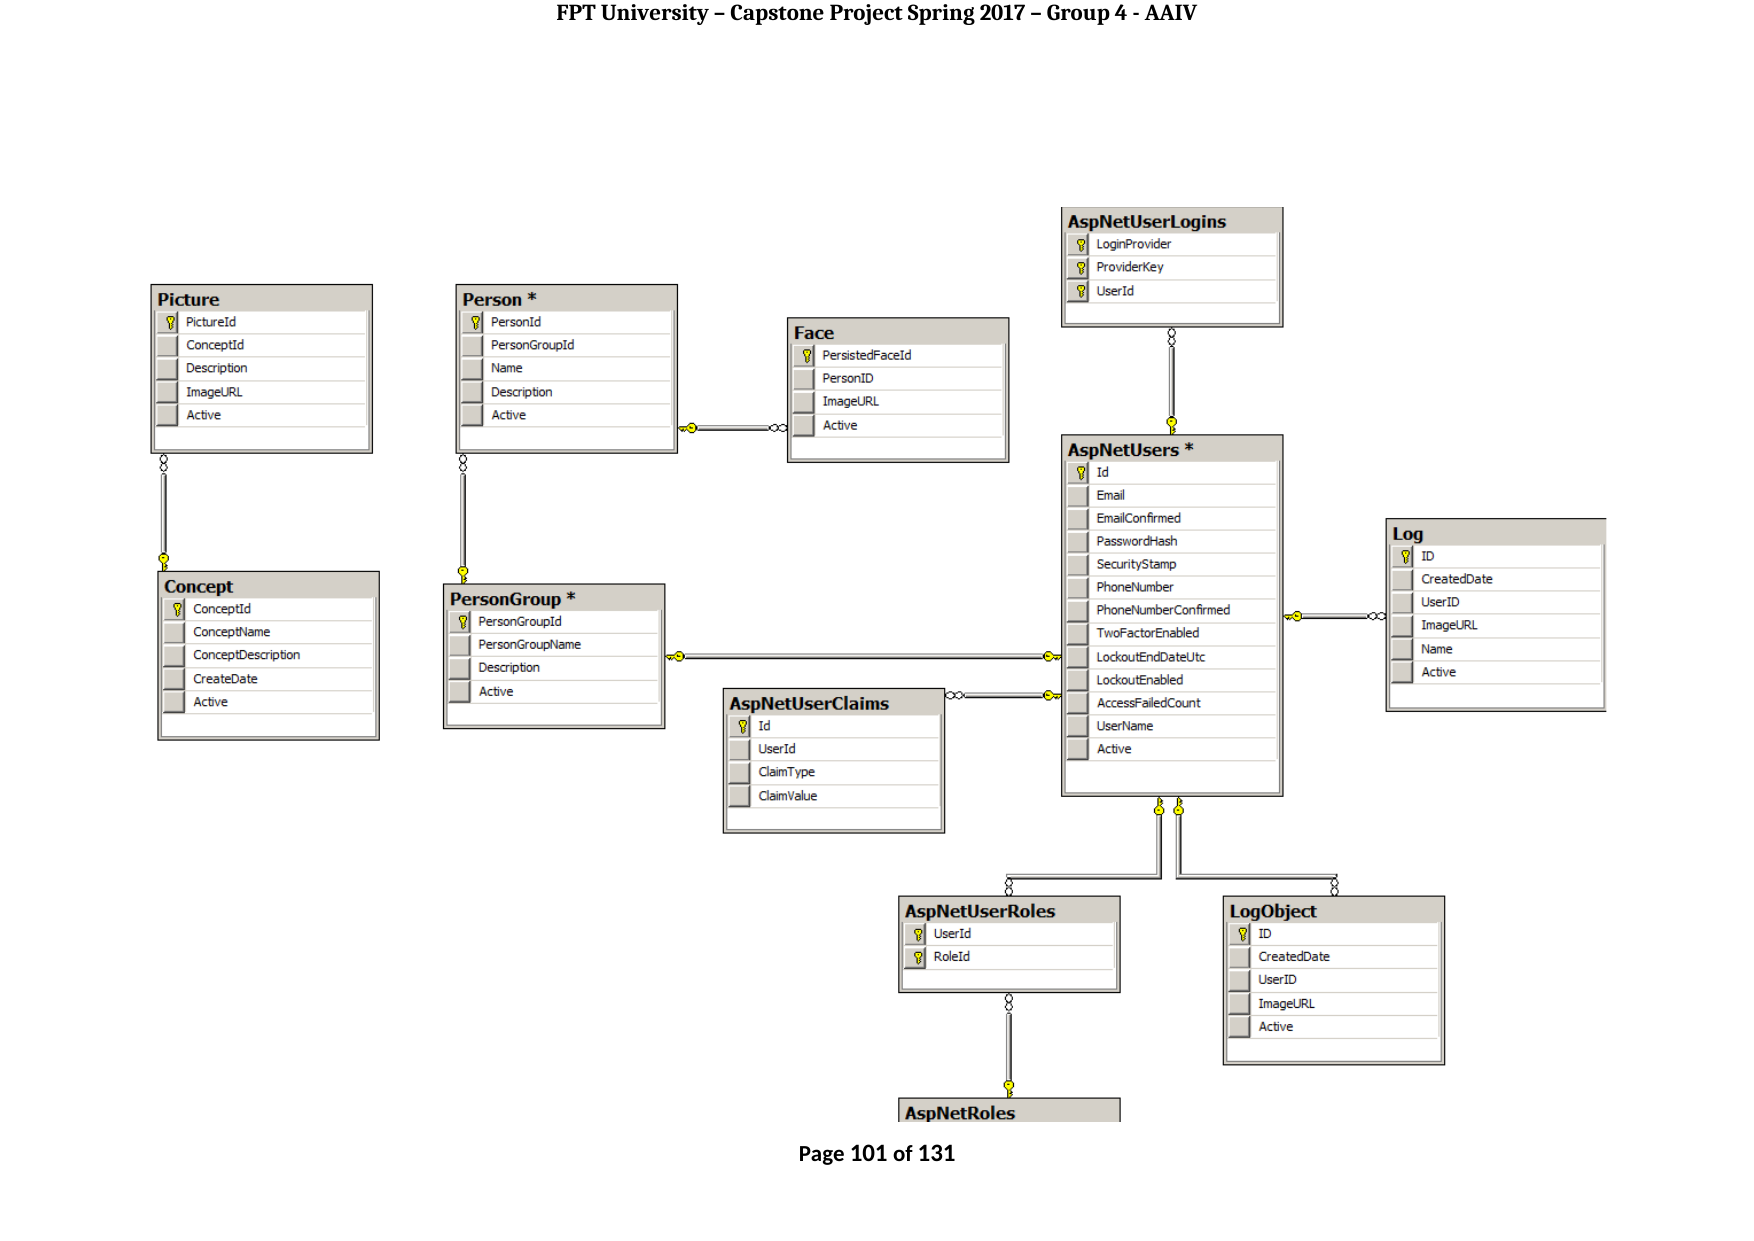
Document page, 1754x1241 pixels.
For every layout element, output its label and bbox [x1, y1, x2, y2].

picture [147, 207, 1607, 1122]
